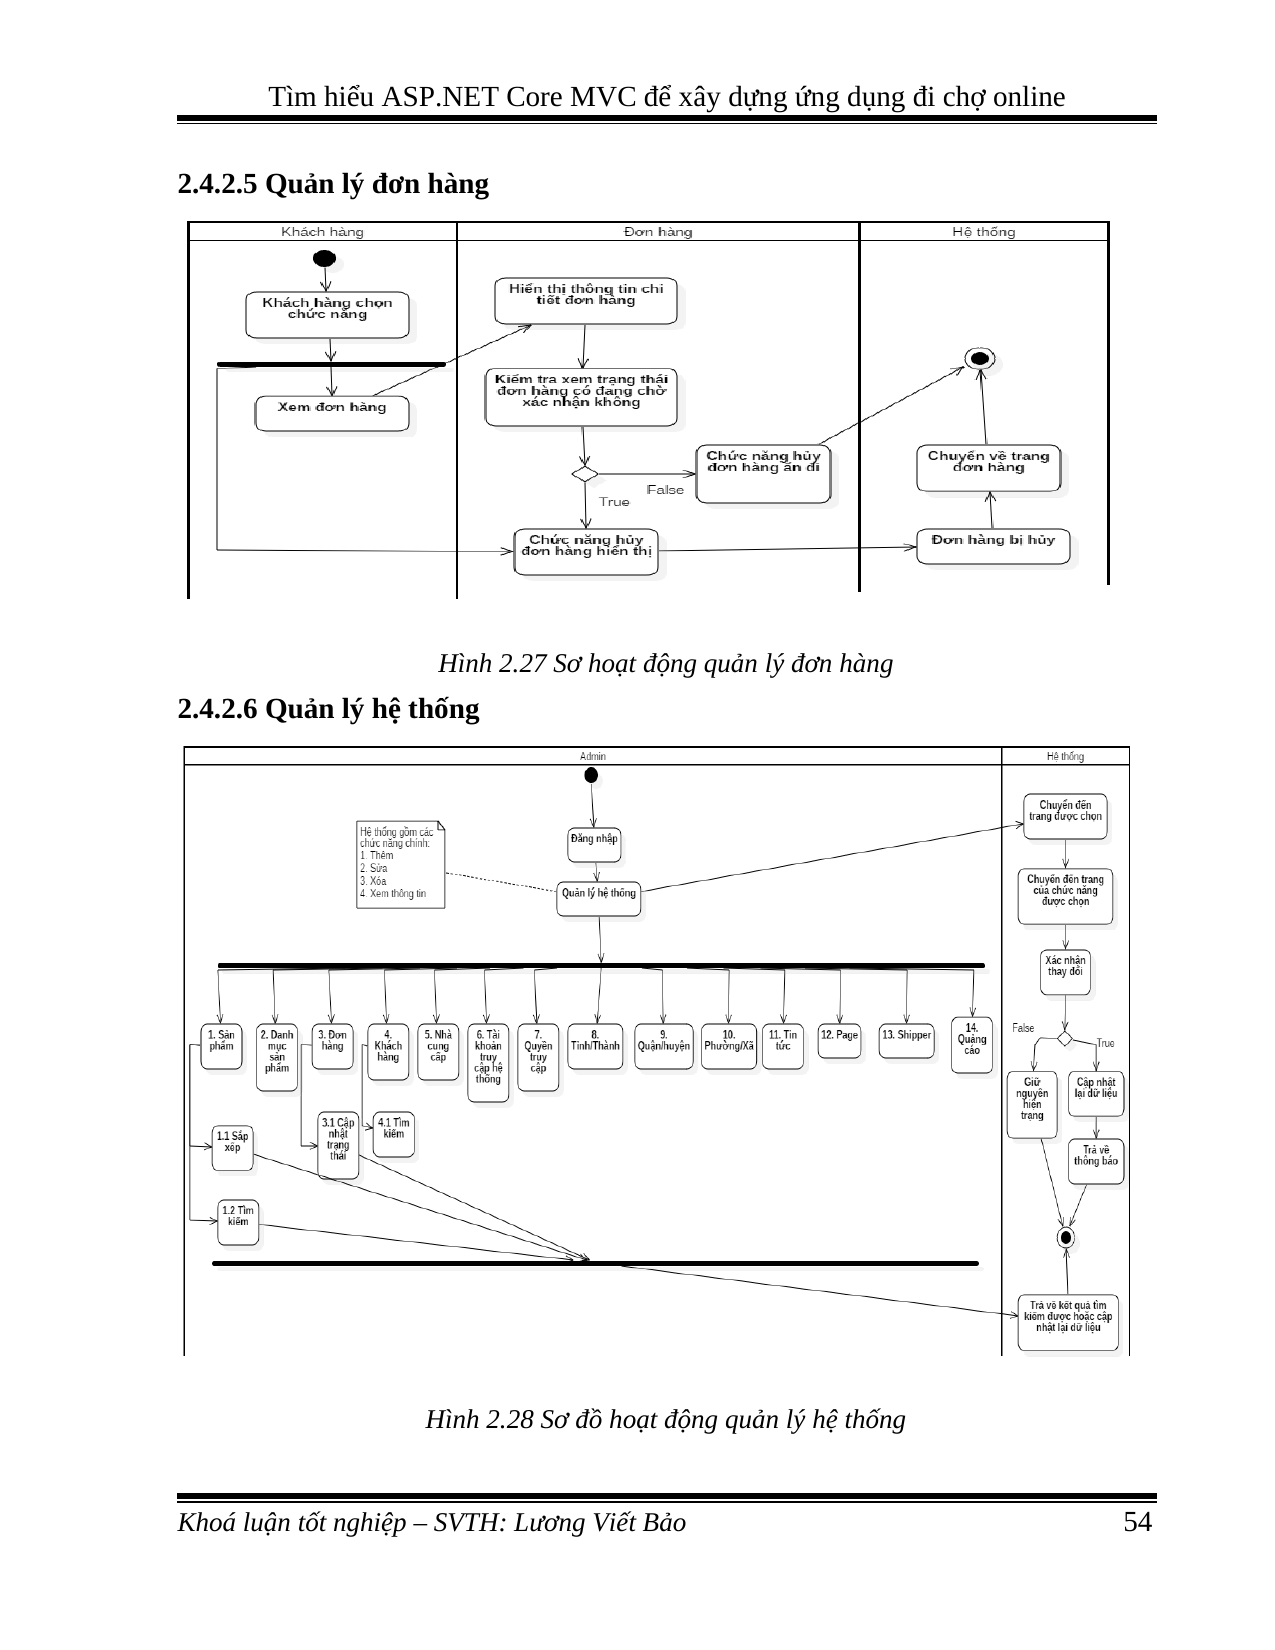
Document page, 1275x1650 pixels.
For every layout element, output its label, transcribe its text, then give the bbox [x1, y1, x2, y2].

subtitle 2.4.2.6 Quản lý hệ thống [177, 691, 1157, 725]
text Hình 2.27 Sơ hoạt động quản lý đơn hàng [177, 647, 1157, 678]
text Hình 2.28 Sơ đồ hoạt động quản lý hệ thống [177, 1403, 1157, 1478]
picture [177, 738, 1157, 1389]
subtitle 2.4.2.5 Quản lý đơn hàng [177, 166, 1157, 199]
picture [177, 213, 1157, 633]
